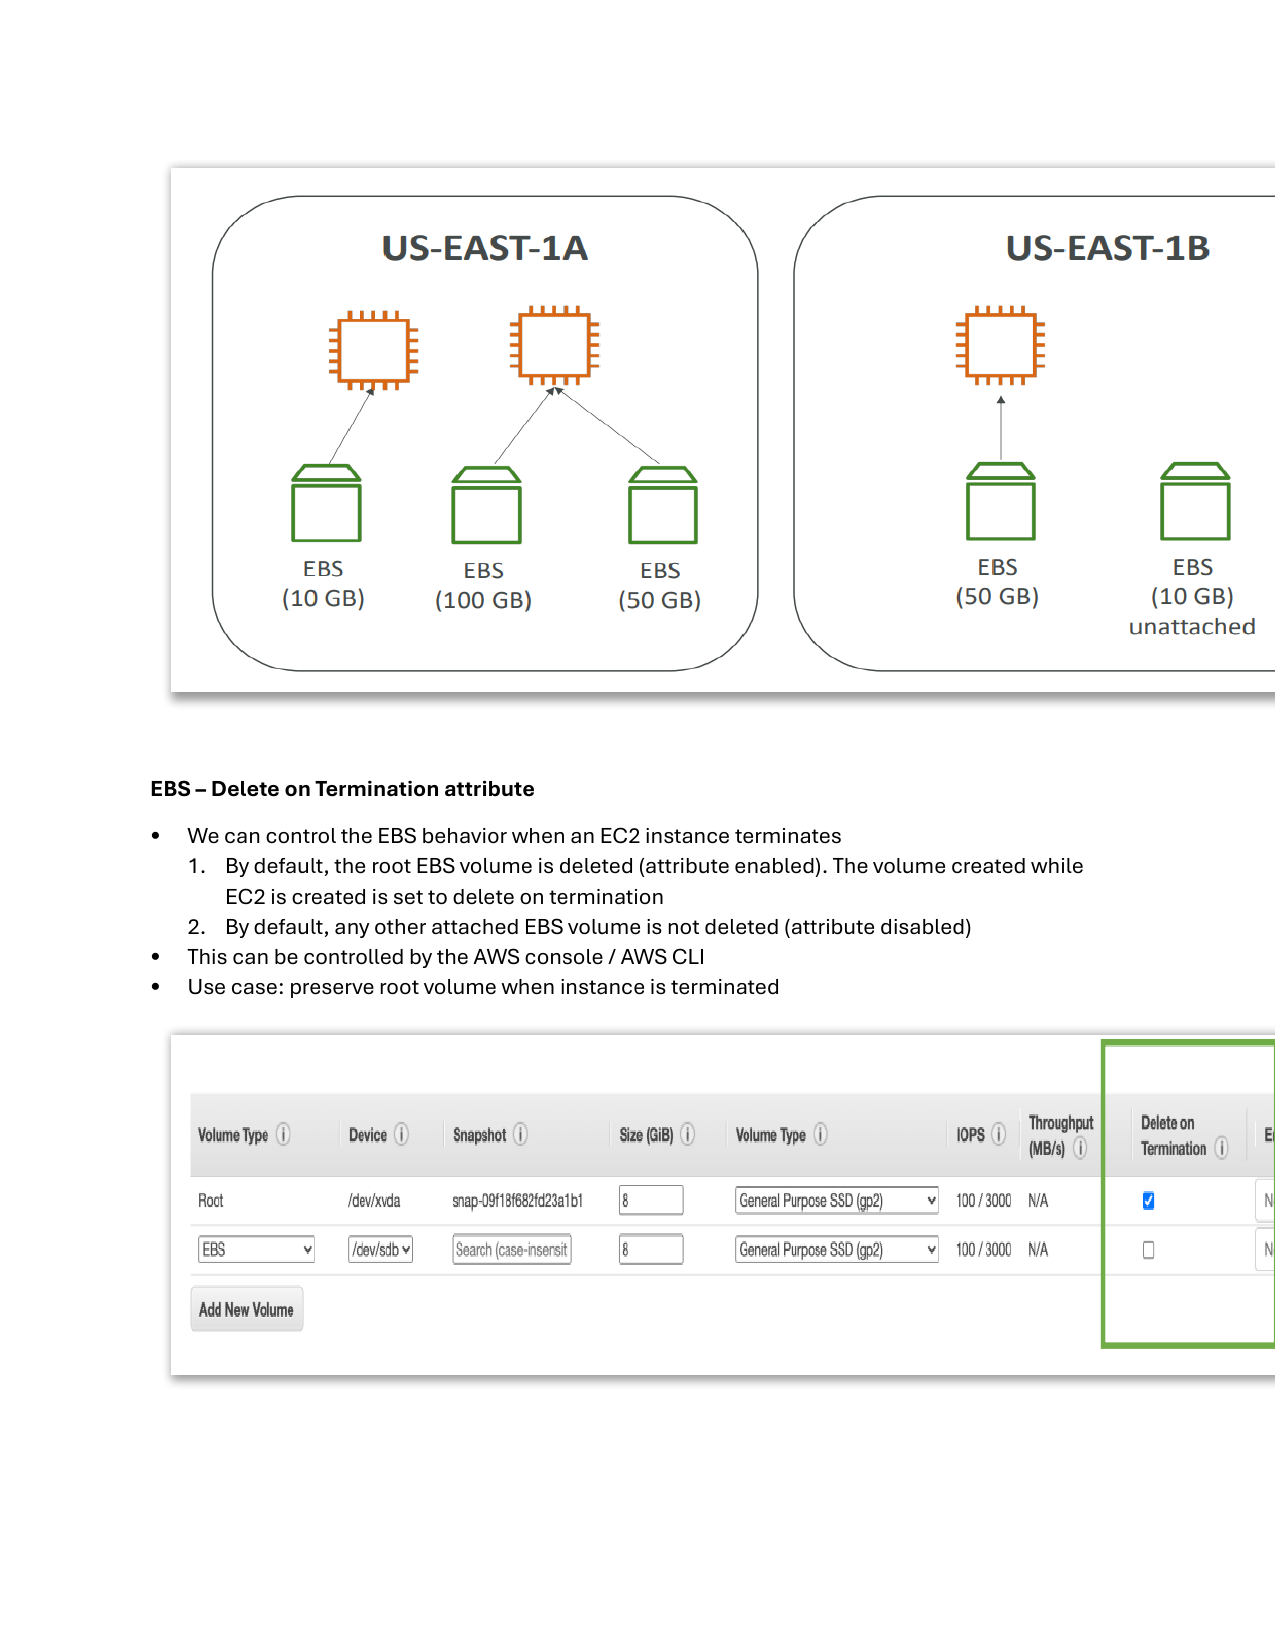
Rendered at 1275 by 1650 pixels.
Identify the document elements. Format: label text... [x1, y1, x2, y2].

list This can be controlled by the AWS console / AWS CLI [150, 943, 1125, 971]
picture [171, 1035, 1275, 1375]
list By default, the root EBS volume is deleted (attribute enabled). The volume created while EC2 is created is set to delete on termination [187, 852, 1125, 911]
text EBS – Delete on Termination attribute [150, 775, 1125, 803]
list We can control the EBS behavior when an EC2 instance terminates [150, 822, 1125, 850]
list Use case: preserve root volume when instance is terminated [150, 973, 1125, 1001]
picture [171, 168, 1275, 692]
list By default, any other attached EBS volume is not deleted (attribute disabled) [187, 913, 1125, 941]
